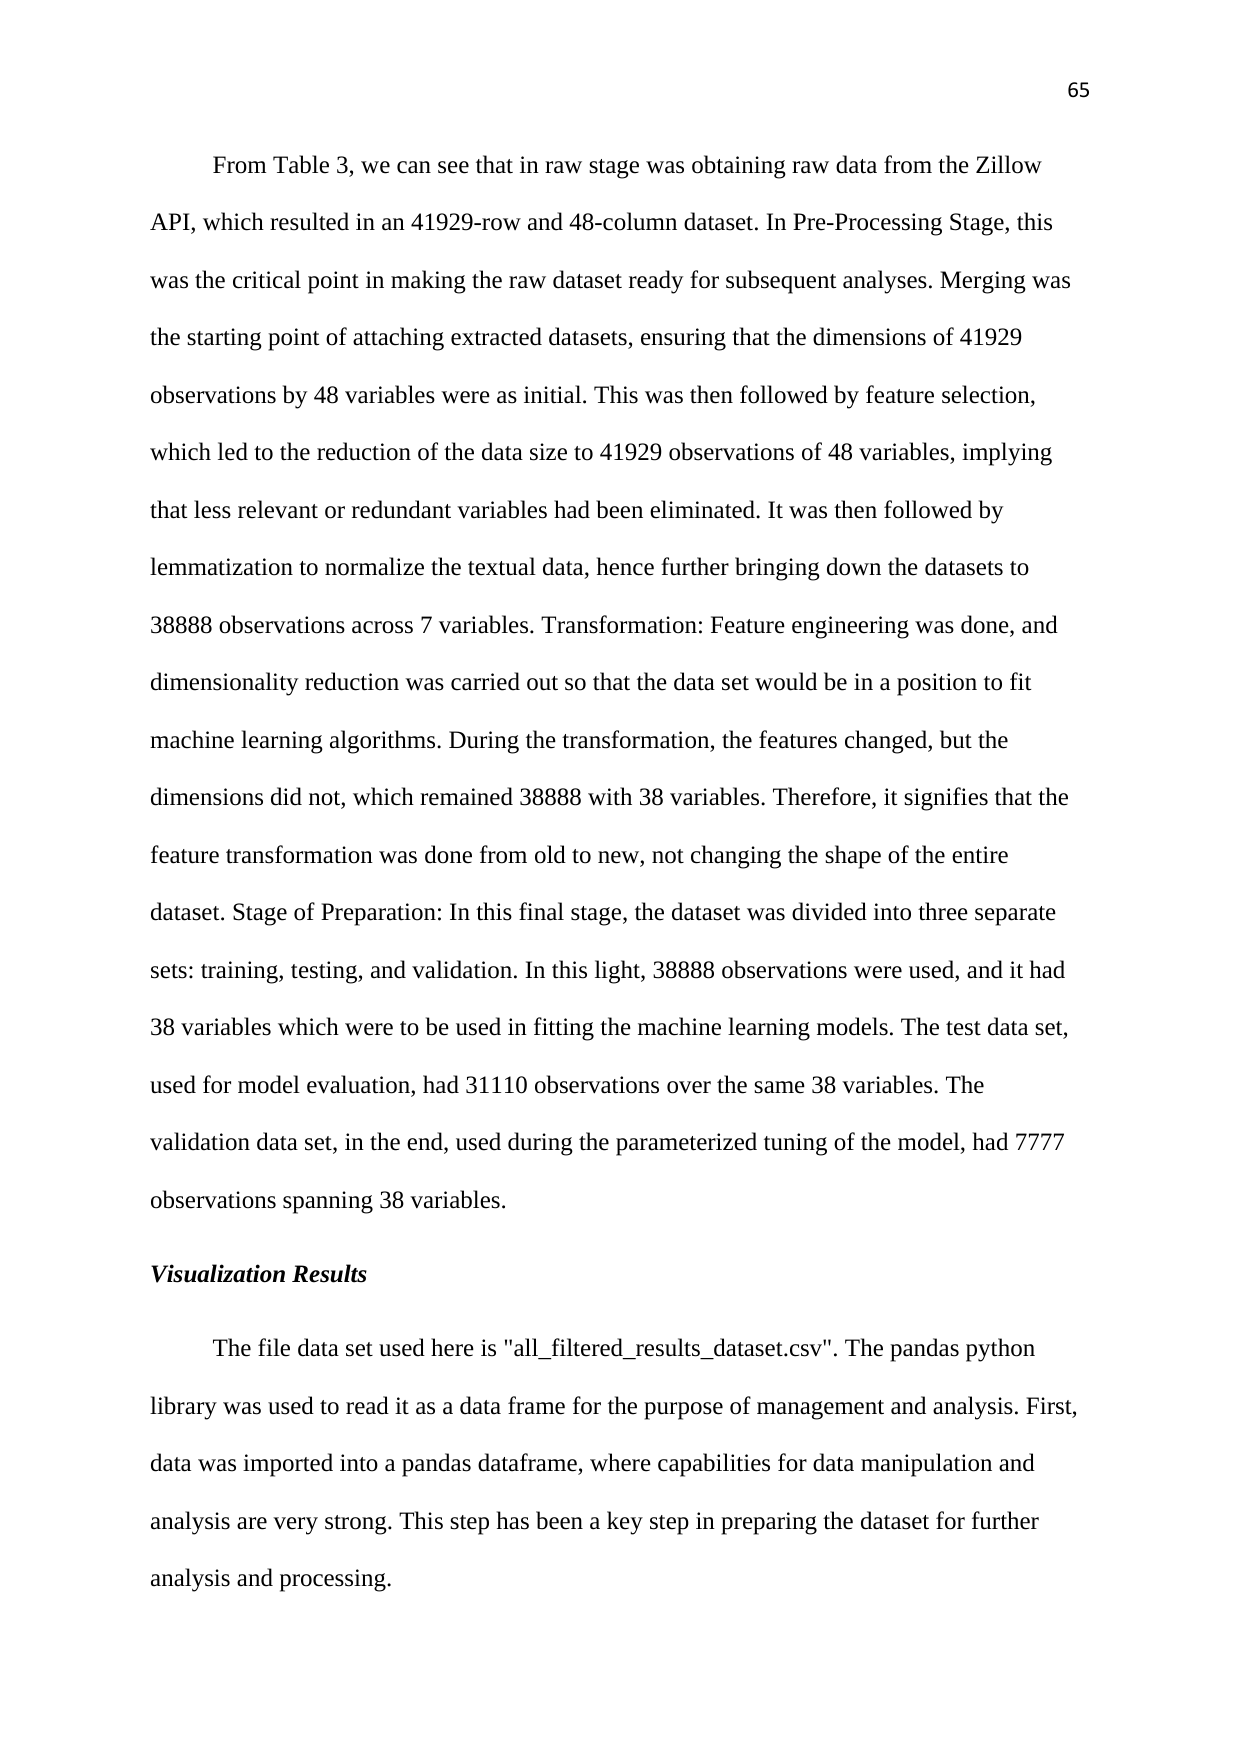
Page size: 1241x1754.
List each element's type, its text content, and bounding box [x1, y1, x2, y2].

text From Table 3, we can see that in raw stage was obtaining raw data from the Zillow API, which resulted in an 41929-row and 48-column dataset. In Pre-Processing Stage, this was the critical point in making the raw dataset ready for subsequent analyses. Merging was the starting point of attaching extracted datasets, ensuring that the dimensions of 41929 observations by 48 variables were as initial. This was then followed by feature selection, which led to the reduction of the data size to 41929 observations of 48 variables, implying that less relevant or redundant variables had been eliminated. It was then followed by lemmatization to normalize the textual data, hence further bringing down the datasets to 38888 observations across 7 variables. Transformation: Feature engineering was done, and dimensionality reduction was carried out so that the data set would be in a position to fit machine learning algorithms. During the transformation, the features changed, but the dimensions did not, which remained 38888 with 38 variables. Therefore, it signifies that the feature transformation was done from old to new, not changing the shape of the entire dataset. Stage of Preparation: In this final stage, the dataset was divided into three separate sets: training, testing, and validation. In this light, 38888 observations were used, and it had 38 variables which were to be used in fitting the machine learning models. The test data set, used for model evaluation, had 31110 observations over the same 38 variables. The validation data set, in the end, used during the parameterized tuning of the model, had 7777 observations spanning 38 variables. [150, 150, 1090, 1214]
text The file data set used here is "all_filtered_results_dataset.csv". The pandas python library was used to read it as a data frame for the purpose of management and analysis. First, data was imported into a pandas dataframe, where capabilities for data manipulation and analysis are very strong. This step has been a key step in preparing the dataset for further analysis and processing. [150, 1333, 1090, 1592]
text Visualization Results [150, 1259, 1090, 1288]
